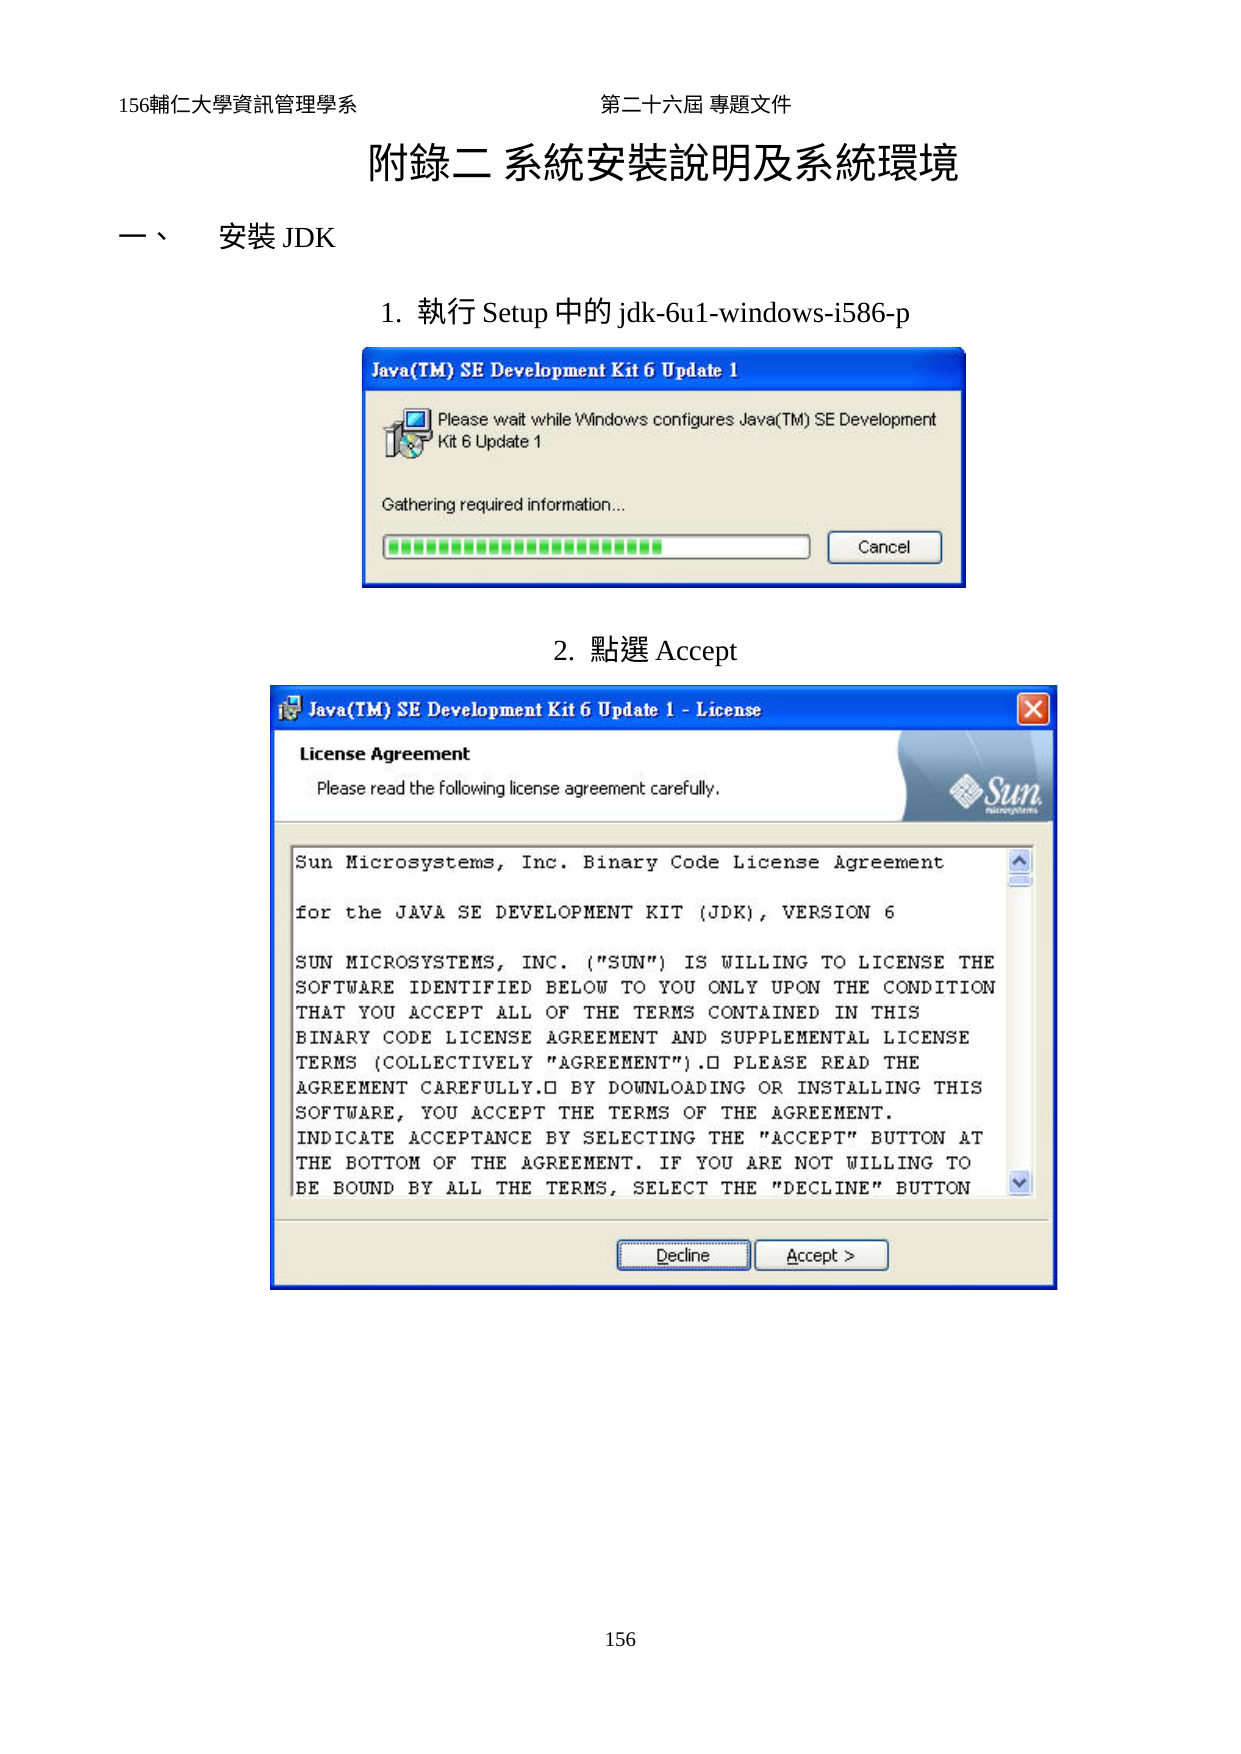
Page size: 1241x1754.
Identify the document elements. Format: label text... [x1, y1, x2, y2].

list 附錄二 系統安裝說明及系統環境 [206, 123, 1122, 198]
picture [270, 685, 1058, 1290]
list 安裝JDK [118, 198, 1122, 273]
picture [361, 347, 966, 588]
